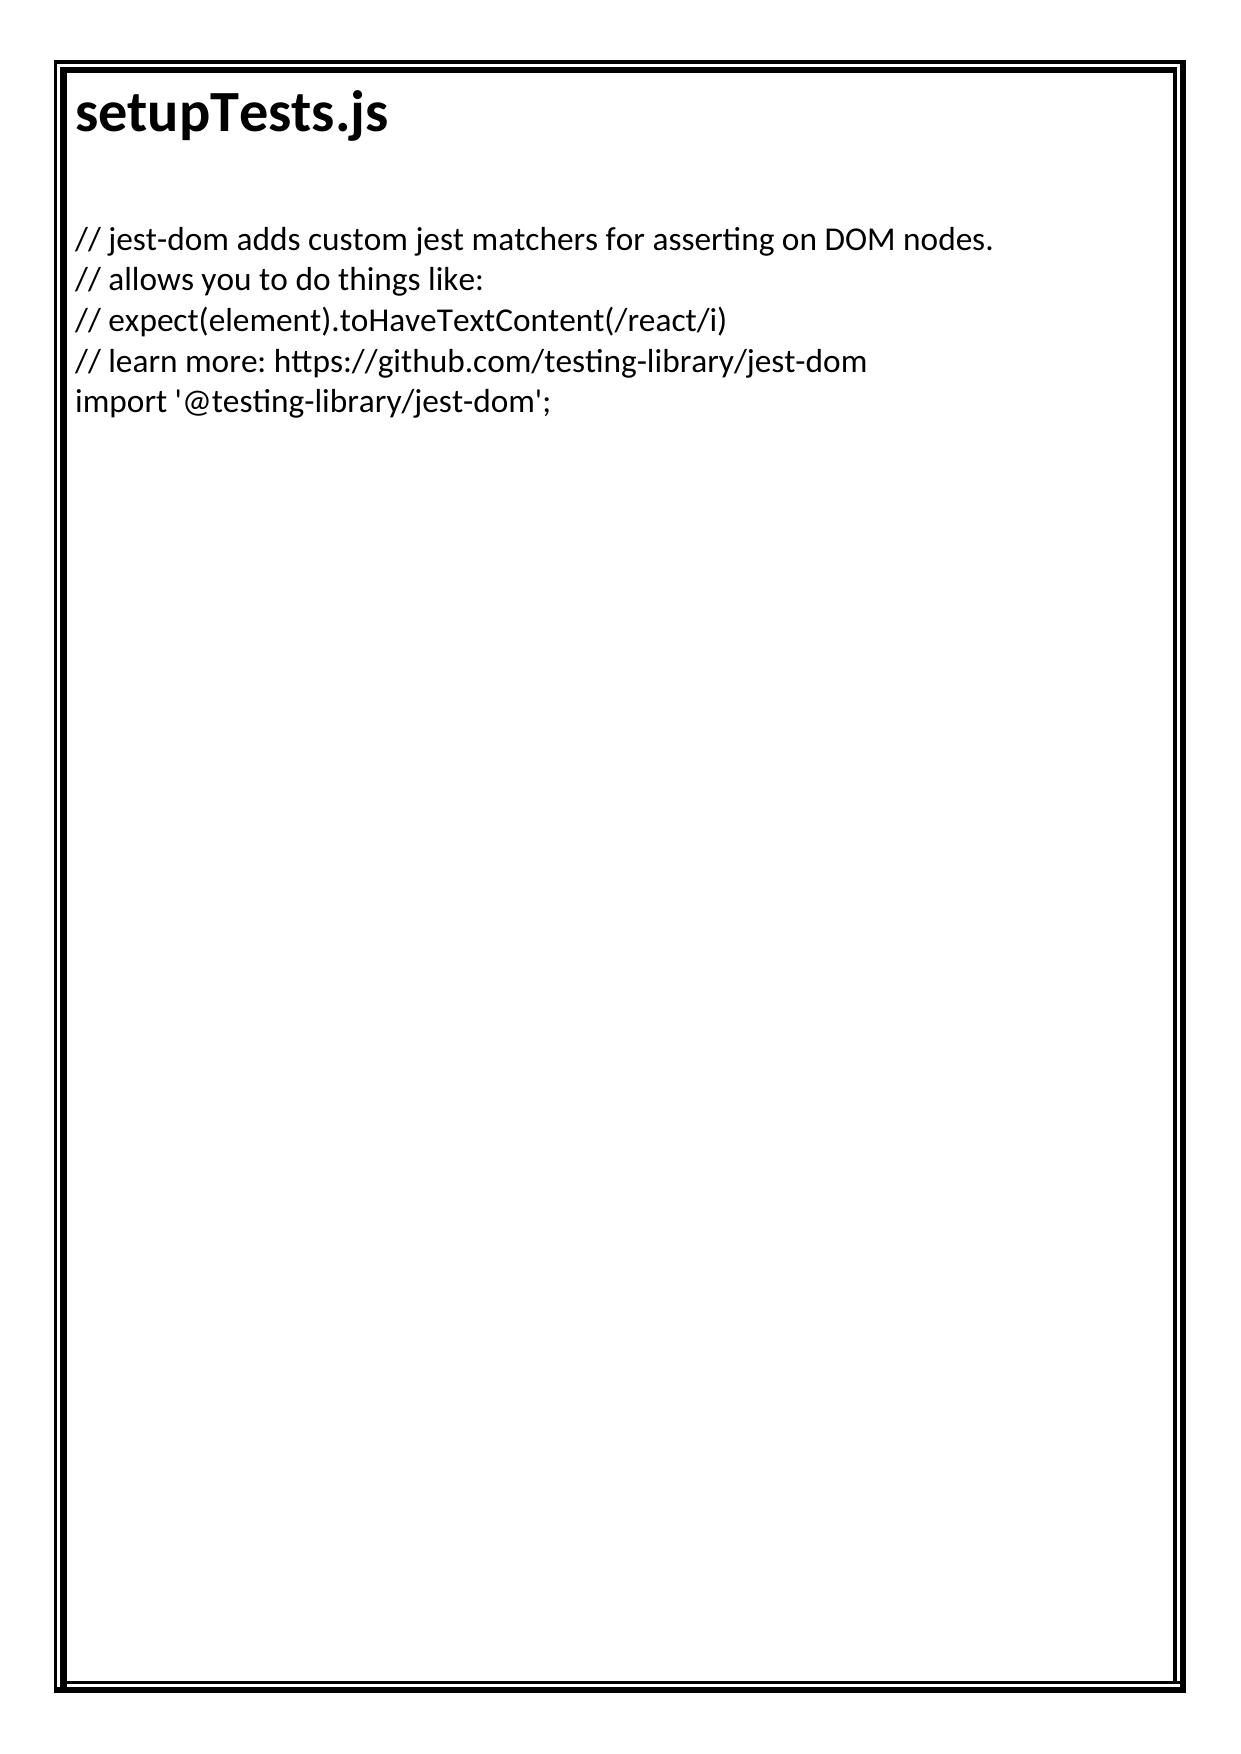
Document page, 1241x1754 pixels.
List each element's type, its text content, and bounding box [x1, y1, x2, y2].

text // learn more: https://github.com/testing-library/jest-dom [75, 340, 1165, 380]
text // expect(element).toHaveTextContent(/react/i) [75, 299, 1165, 340]
text setupTests.js [75, 75, 1165, 146]
text // jest-dom adds custom jest matchers for asserting on DOM nodes. [75, 217, 1165, 258]
text // allows you to do things like: [75, 258, 1165, 299]
text import '@testing-library/jest-dom'; [75, 380, 1165, 421]
